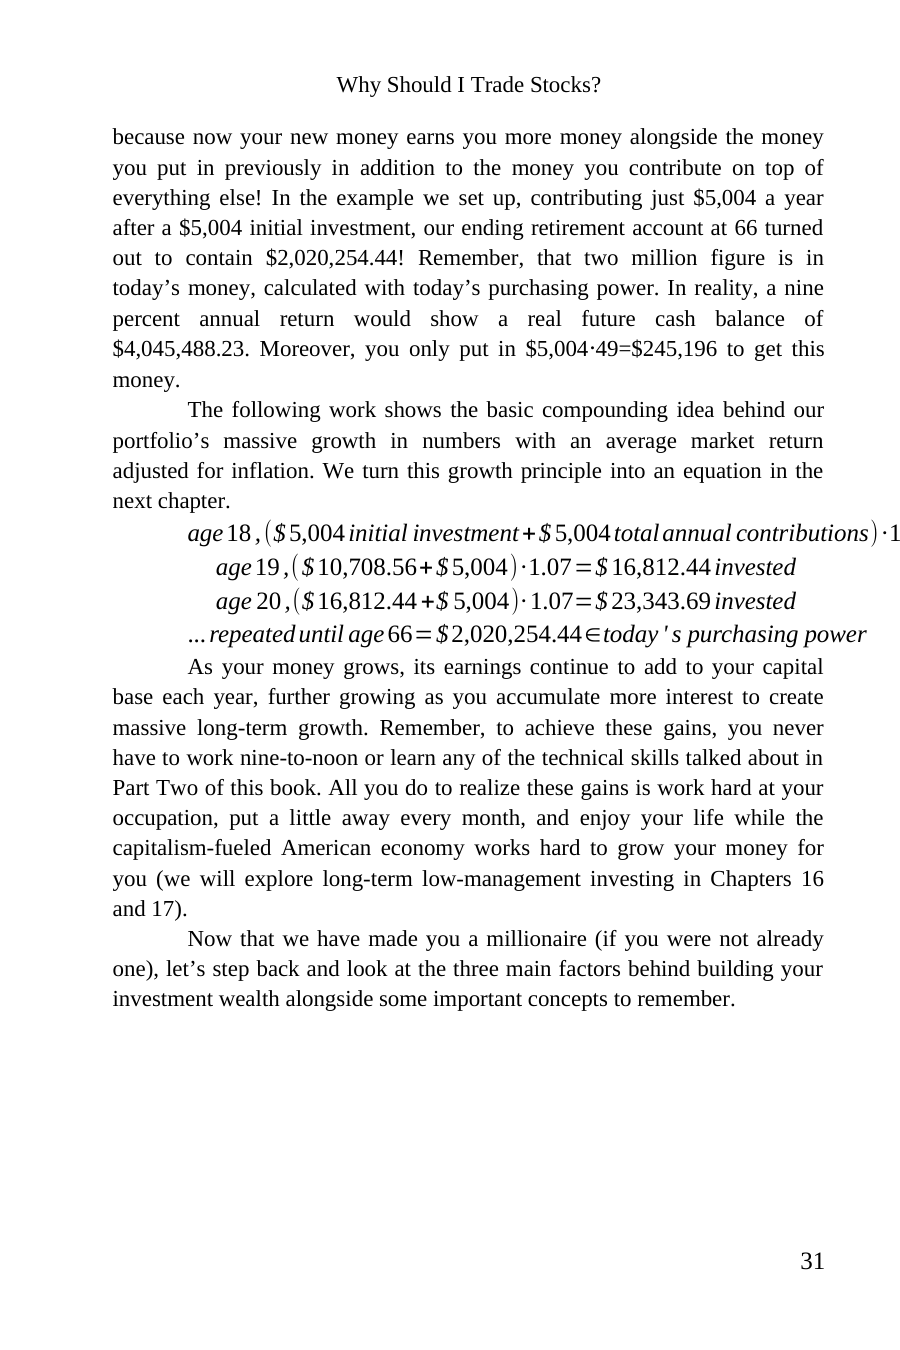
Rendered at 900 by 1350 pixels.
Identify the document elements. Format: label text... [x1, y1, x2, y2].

text Now that we have made you a millionaire (if you were not already one), let’s step back and look at the three main factors behind building your investment wealth alongside some important concepts to remember. [112, 925, 825, 1012]
text The following work shows the basic compounding idea behind our portfolio’s massive growth in numbers with an average market return adjusted for inflation. We turn this growth principle into an equation in the next chapter. [112, 397, 825, 513]
text As your money grows, its earnings continue to add to your capital base each year, further growing as you accumulate more interest to create massive long-term growth. Remember, to achieve these gains, you never have to work nine-to-noon or learn any of the technical skills talked about in Part Two of this book. All you do to realize these gains is work hard at your occupation, put a little away every month, and enjoy your life while the capitalism-fueled American economy works hard to grow your money for you (we will explore long-term low-management investing in Chapters 16 and 17). [112, 653, 825, 921]
